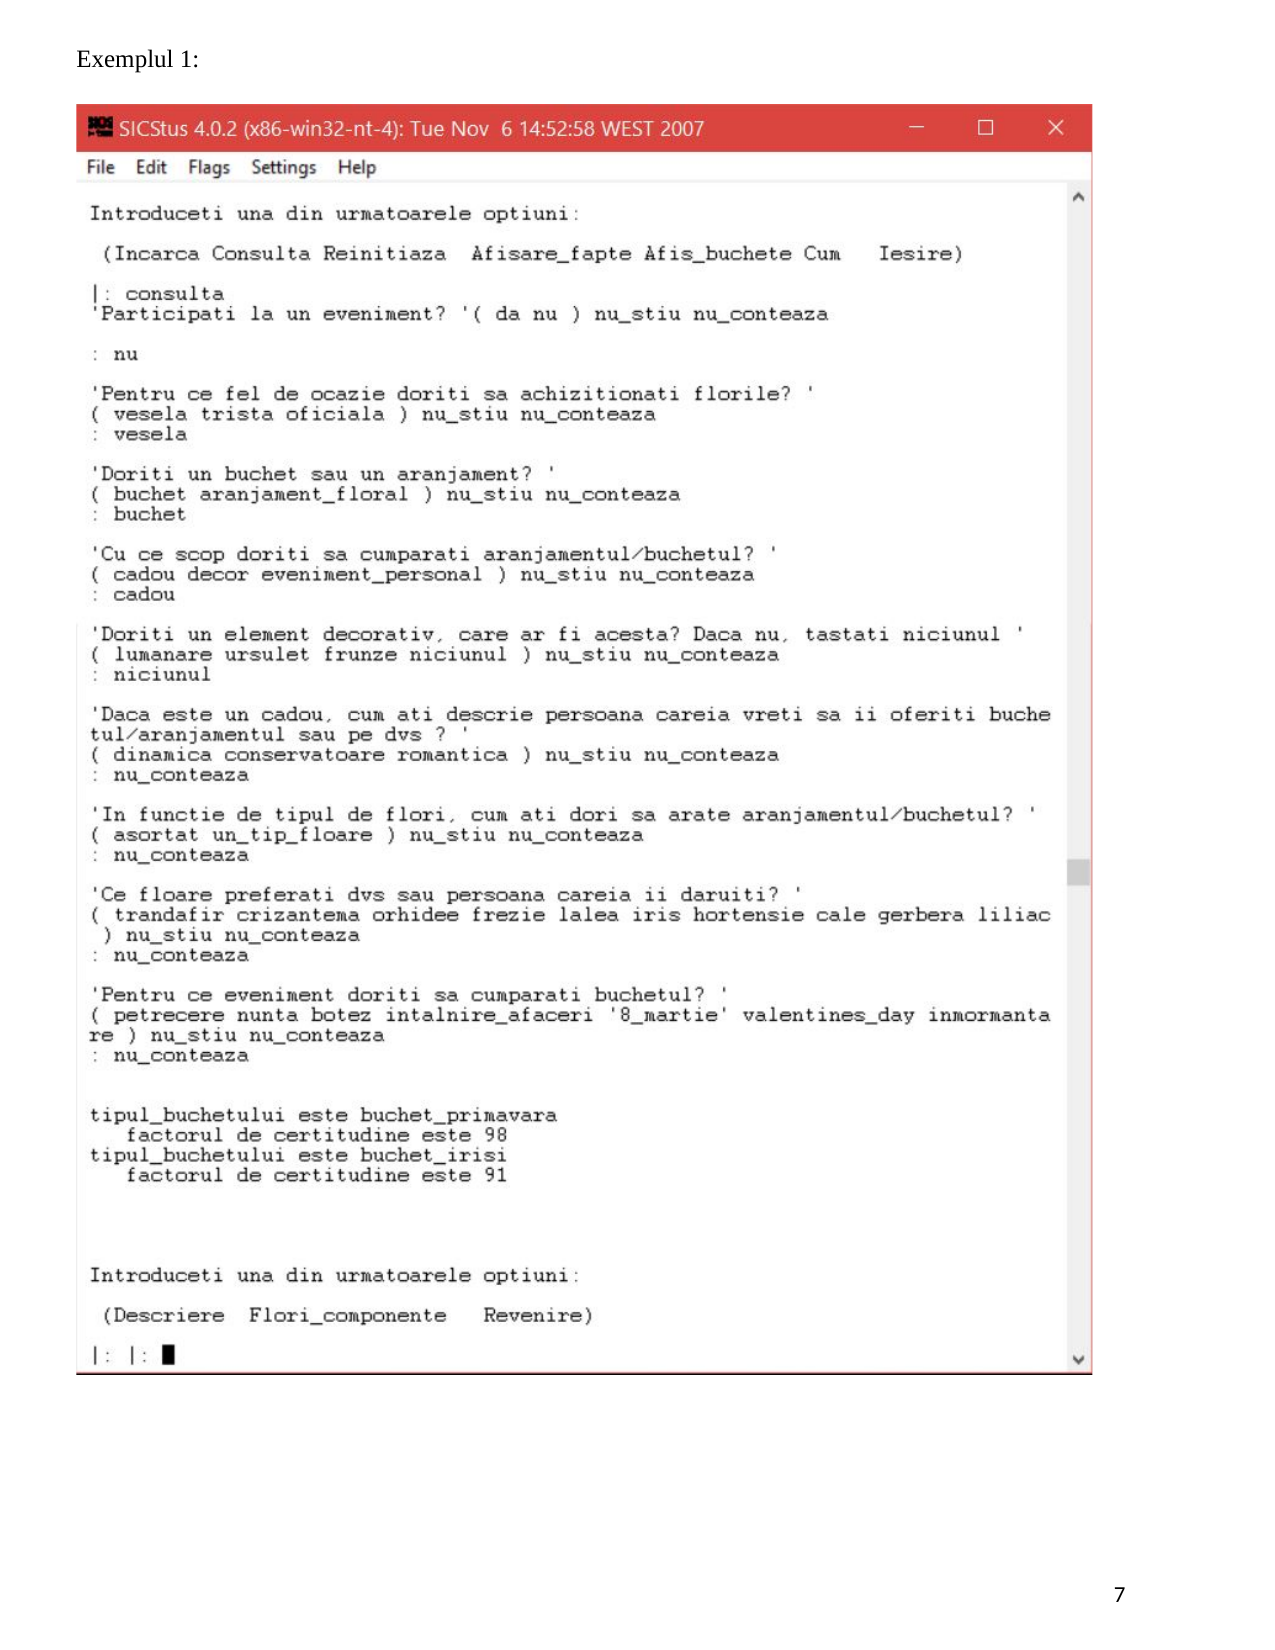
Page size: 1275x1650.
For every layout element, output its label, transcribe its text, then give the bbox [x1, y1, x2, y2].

text Exemplul 1: [76, 44, 1228, 73]
picture [76, 104, 1093, 1375]
